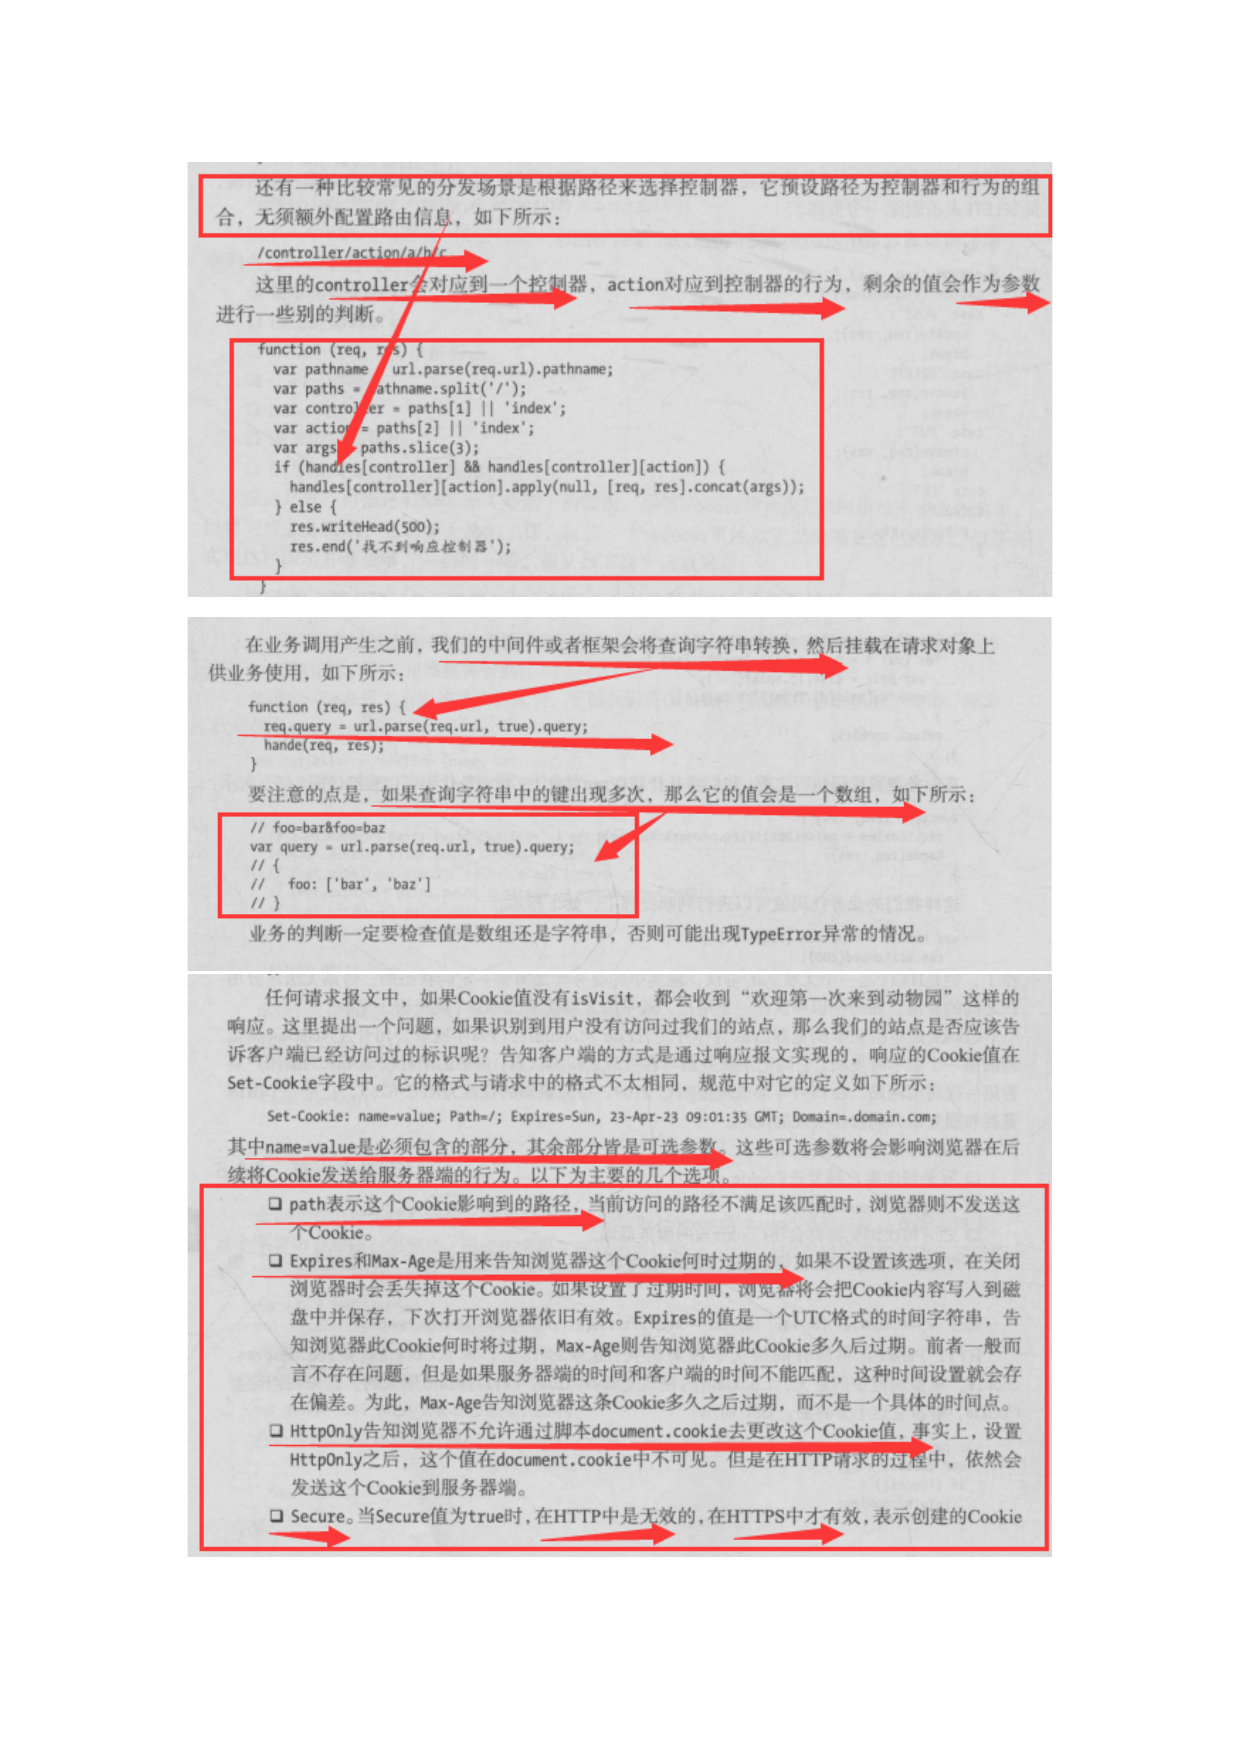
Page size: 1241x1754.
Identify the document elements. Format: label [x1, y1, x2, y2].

picture [187, 617, 1052, 971]
picture [187, 974, 1052, 1557]
picture [187, 162, 1053, 597]
